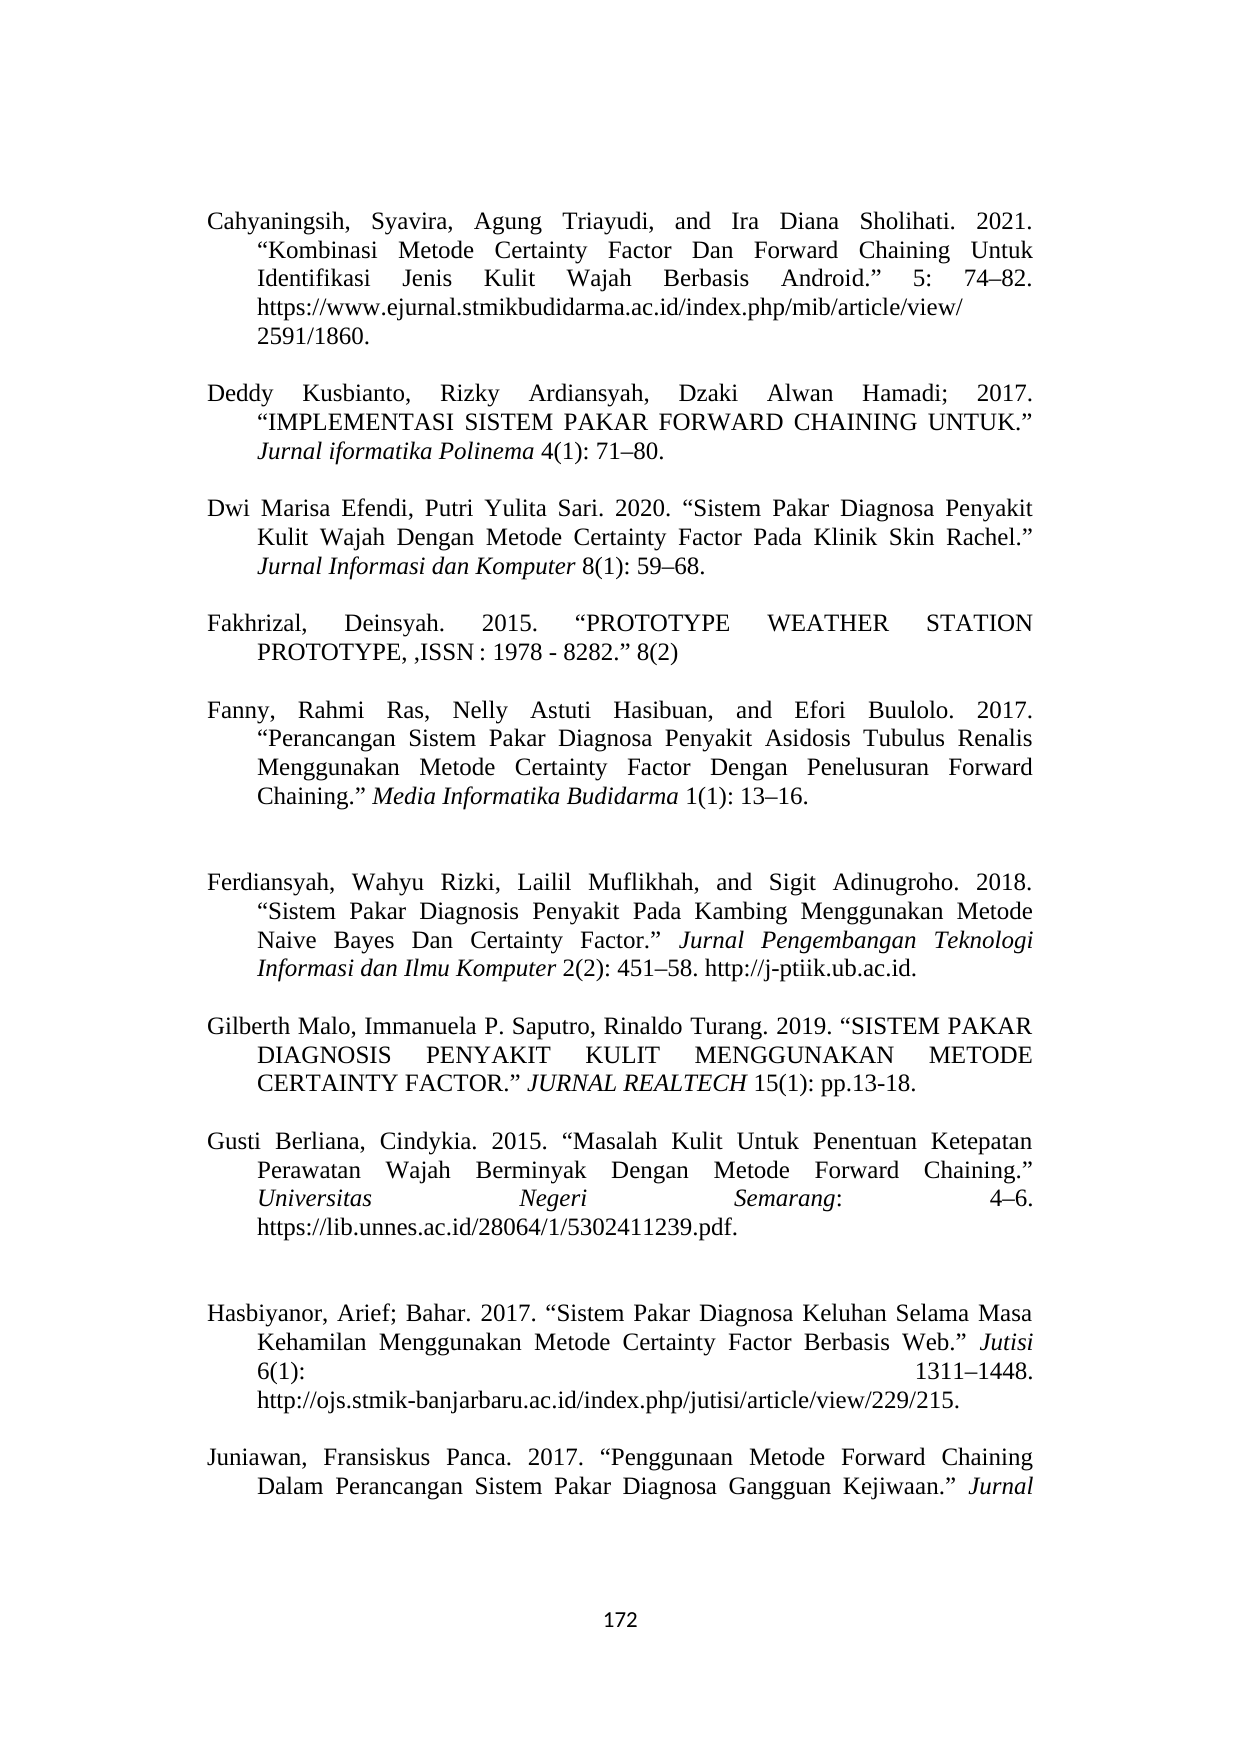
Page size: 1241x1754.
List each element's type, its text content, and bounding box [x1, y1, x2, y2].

text Hasbiyanor, Arief; Bahar. 2017. “Sistem Pakar Diagnosa Keluhan Selama Masa Kehamilan Menggunakan Metode Certainty Factor Berbasis Web.” Jutisi 6(1): 1311–1448. http://ojs.stmik-banjarbaru.ac.id/index.php/jutisi/article/view/229/215. [207, 1298, 1033, 1413]
text Cahyaningsih, Syavira, Agung Triayudi, and Ira Diana Sholihati. 2021. “Kombinasi Metode Certainty Factor Dan Forward Chaining Untuk Identifikasi Jenis Kulit Wajah Berbasis Android.” 5: 74–82. https://www.ejurnal.stmikbudidarma.ac.id/index.php/mib/article/view/2591/1860. [207, 206, 1033, 350]
text Deddy Kusbianto, Rizky Ardiansyah, Dzaki Alwan Hamadi; 2017. “IMPLEMENTASI SISTEM PAKAR FORWARD CHAINING UNTUK.” Jurnal iformatika Polinema 4(1): 71–80. [207, 378, 1033, 465]
text Fakhrizal, Deinsyah. 2015. “PROTOTYPE WEATHER STATION PROTOTYPE, ,ISSN : 1978 - 8282.” 8(2) [207, 608, 1033, 666]
text Gusti Berliana, Cindykia. 2015. “Masalah Kulit Untuk Penentuan Ketepatan Perawatan Wajah Berminyak Dengan Metode Forward Chaining.” Universitas Negeri Semarang: 4–6. https://lib.unnes.ac.id/28064/1/5302411239.pdf. [207, 1126, 1033, 1241]
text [207, 1442, 1033, 1500]
text Gilberth Malo, Immanuela P. Saputro, Rinaldo Turang. 2019. “SISTEM PAKAR DIAGNOSIS PENYAKIT KULIT MENGGUNAKAN METODE CERTAINTY FACTOR.” JURNAL REALTECH 15(1): pp.13-18. [207, 1011, 1033, 1097]
text Dwi Marisa Efendi, Putri Yulita Sari. 2020. “Sistem Pakar Diagnosa Penyakit Kulit Wajah Dengan Metode Certainty Factor Pada Klinik Skin Rachel.” Jurnal Informasi dan Komputer 8(1): 59–68. [207, 493, 1033, 580]
text Ferdiansyah, Wahyu Rizki, Lailil Muflikhah, and Sigit Adinugroho. 2018. “Sistem Pakar Diagnosis Penyakit Pada Kambing Menggunakan Metode Naive Bayes Dan Certainty Factor.” Jurnal Pengembangan Teknologi Informasi dan Ilmu Komputer 2(2): 451–58. http://j-ptiik.ub.ac.id. [207, 867, 1033, 982]
text Fanny, Rahmi Ras, Nelly Astuti Hasibuan, and Efori Buulolo. 2017. “Perancangan Sistem Pakar Diagnosa Penyakit Asidosis Tubulus Renalis Menggunakan Metode Certainty Factor Dengan Penelusuran Forward Chaining.” Media Informatika Budidarma 1(1): 13–16. [207, 695, 1033, 810]
